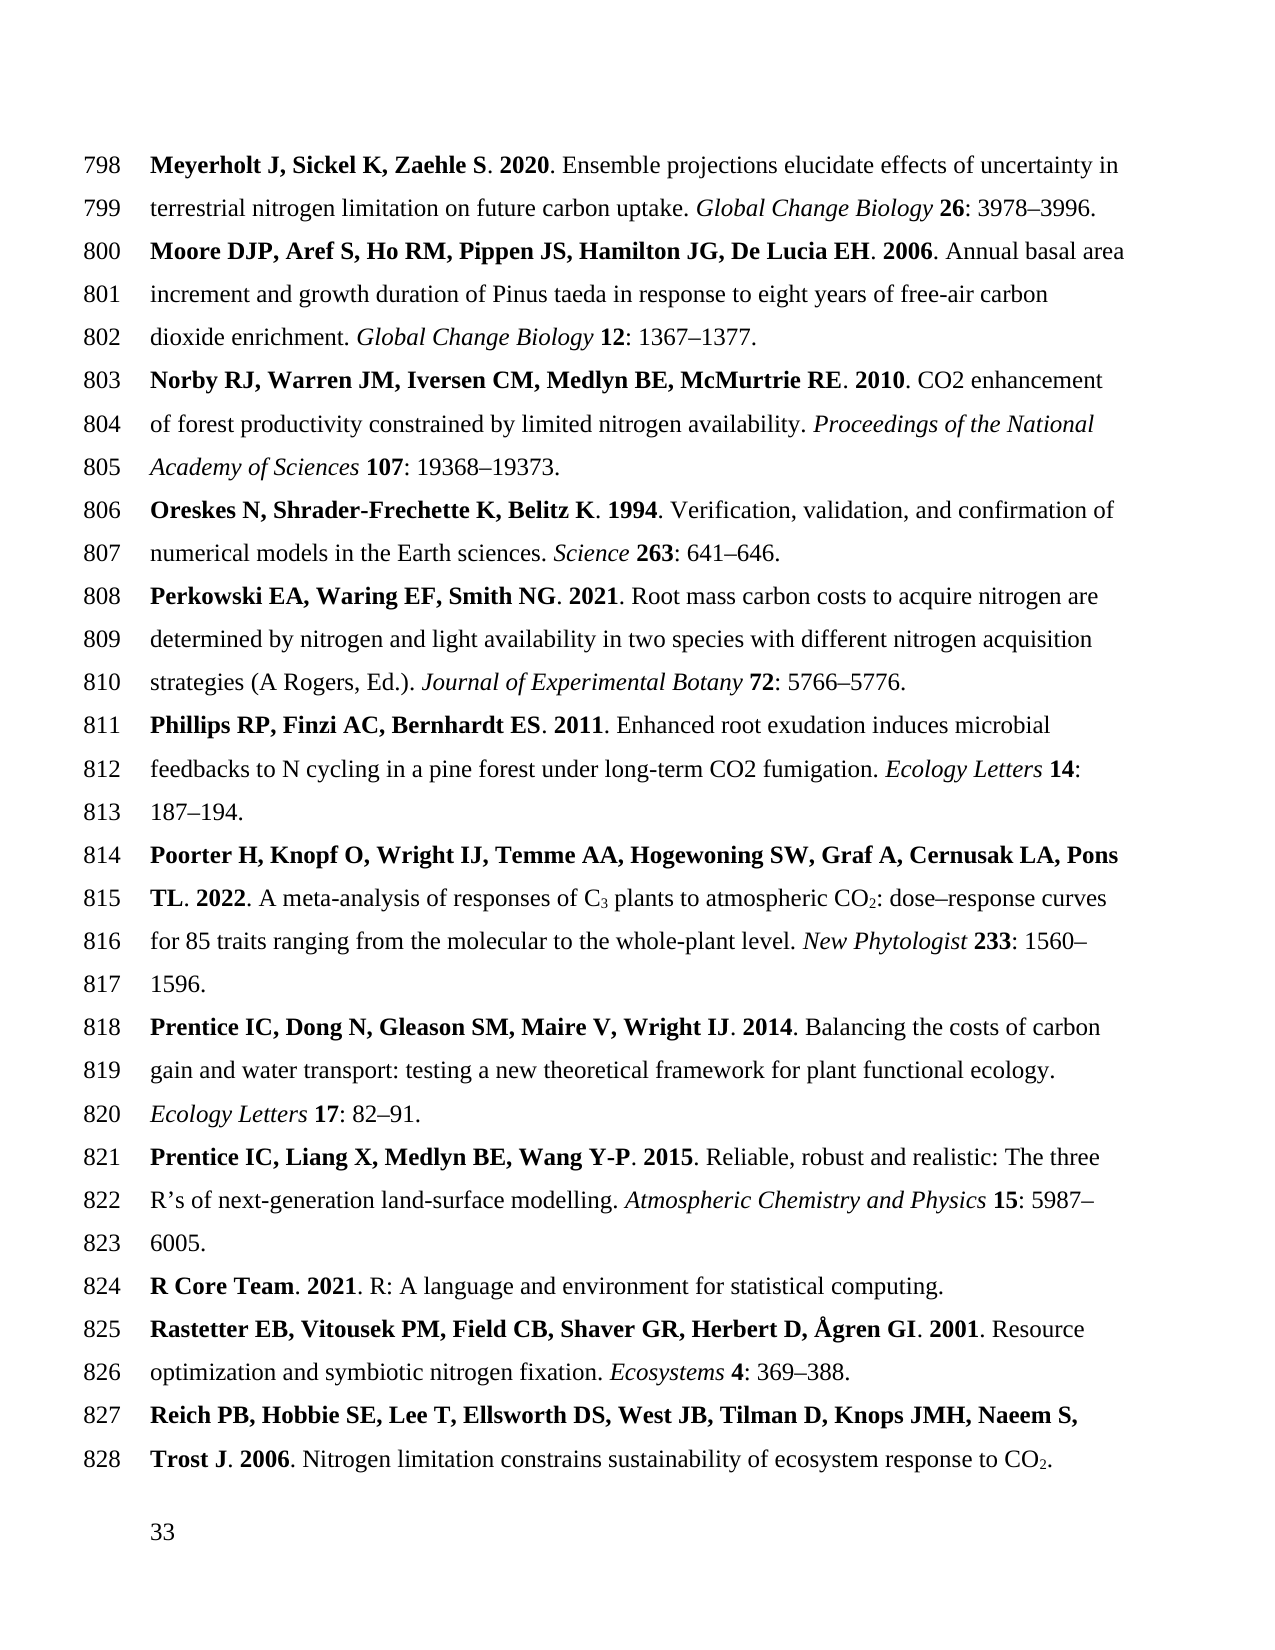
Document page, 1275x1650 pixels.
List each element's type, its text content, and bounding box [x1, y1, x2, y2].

text Meyerholt J, Sickel K, Zaehle S. 2020. Ensemble projections elucidate effects of uncertainty in terrestrial nitrogen limitation on future carbon uptake. Global Change Biology 26: 3978–3996. [150, 150, 1125, 222]
text Poorter H, Knopf O, Wright IJ, Temme AA, Hogewoning SW, Graf A, Cernusak LA, Pons TL. 2022. A meta-analysis of responses of C3 plants to atmospheric CO2: dose–response curves for 85 traits ranging from the molecular to the whole-plant level. New Phytologist 233: 1560–1596. [150, 840, 1125, 998]
text Perkowski EA, Waring EF, Smith NG. 2021. Root mass carbon costs to acquire nitrogen are determined by nitrogen and light availability in two species with different nitrogen acquisition strategies (A Rogers, Ed.). Journal of Experimental Botany 72: 5766–5776. [150, 581, 1125, 696]
text Norby RJ, Warren JM, Iversen CM, Medlyn BE, McMurtrie RE. 2010. CO2 enhancement of forest productivity constrained by limited nitrogen availability. Proceedings of the National Academy of Sciences 107: 19368–19373. [150, 366, 1125, 481]
text Prentice IC, Dong N, Gleason SM, Maire V, Wright IJ. 2014. Balancing the costs of carbon gain and water transport: testing a new theoretical framework for plant functional ecology. Ecology Letters 17: 82–91. [150, 1012, 1125, 1127]
text Rastetter EB, Vitousek PM, Field CB, Shaver GR, Herbert D, Ågren GI. 2001. Resource optimization and symbiotic nitrogen fixation. Ecosystems 4: 369–388. [150, 1314, 1125, 1386]
text R Core Team. 2021. R: A language and environment for statistical computing. [150, 1271, 1125, 1300]
text Oreskes N, Shrader-Frechette K, Belitz K. 1994. Verification, validation, and confirmation of numerical models in the Earth sciences. Science 263: 641–646. [150, 495, 1125, 567]
text Phillips RP, Finzi AC, Bernhardt ES. 2011. Enhanced root exudation induces microbial feedbacks to N cycling in a pine forest under long-term CO2 fumigation. Ecology Letters 14: 187–194. [150, 711, 1125, 826]
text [150, 1401, 1125, 1472]
text Moore DJP, Aref S, Ho RM, Pippen JS, Hamilton JG, De Lucia EH. 2006. Annual basal area increment and growth duration of Pinus taeda in response to eight years of free-air carbon dioxide enrichment. Global Change Biology 12: 1367–1377. [150, 236, 1125, 351]
text Prentice IC, Liang X, Medlyn BE, Wang Y-P. 2015. Reliable, robust and realistic: The three R’s of next-generation land-surface modelling. Atmospheric Chemistry and Physics 15: 5987–6005. [150, 1142, 1125, 1257]
